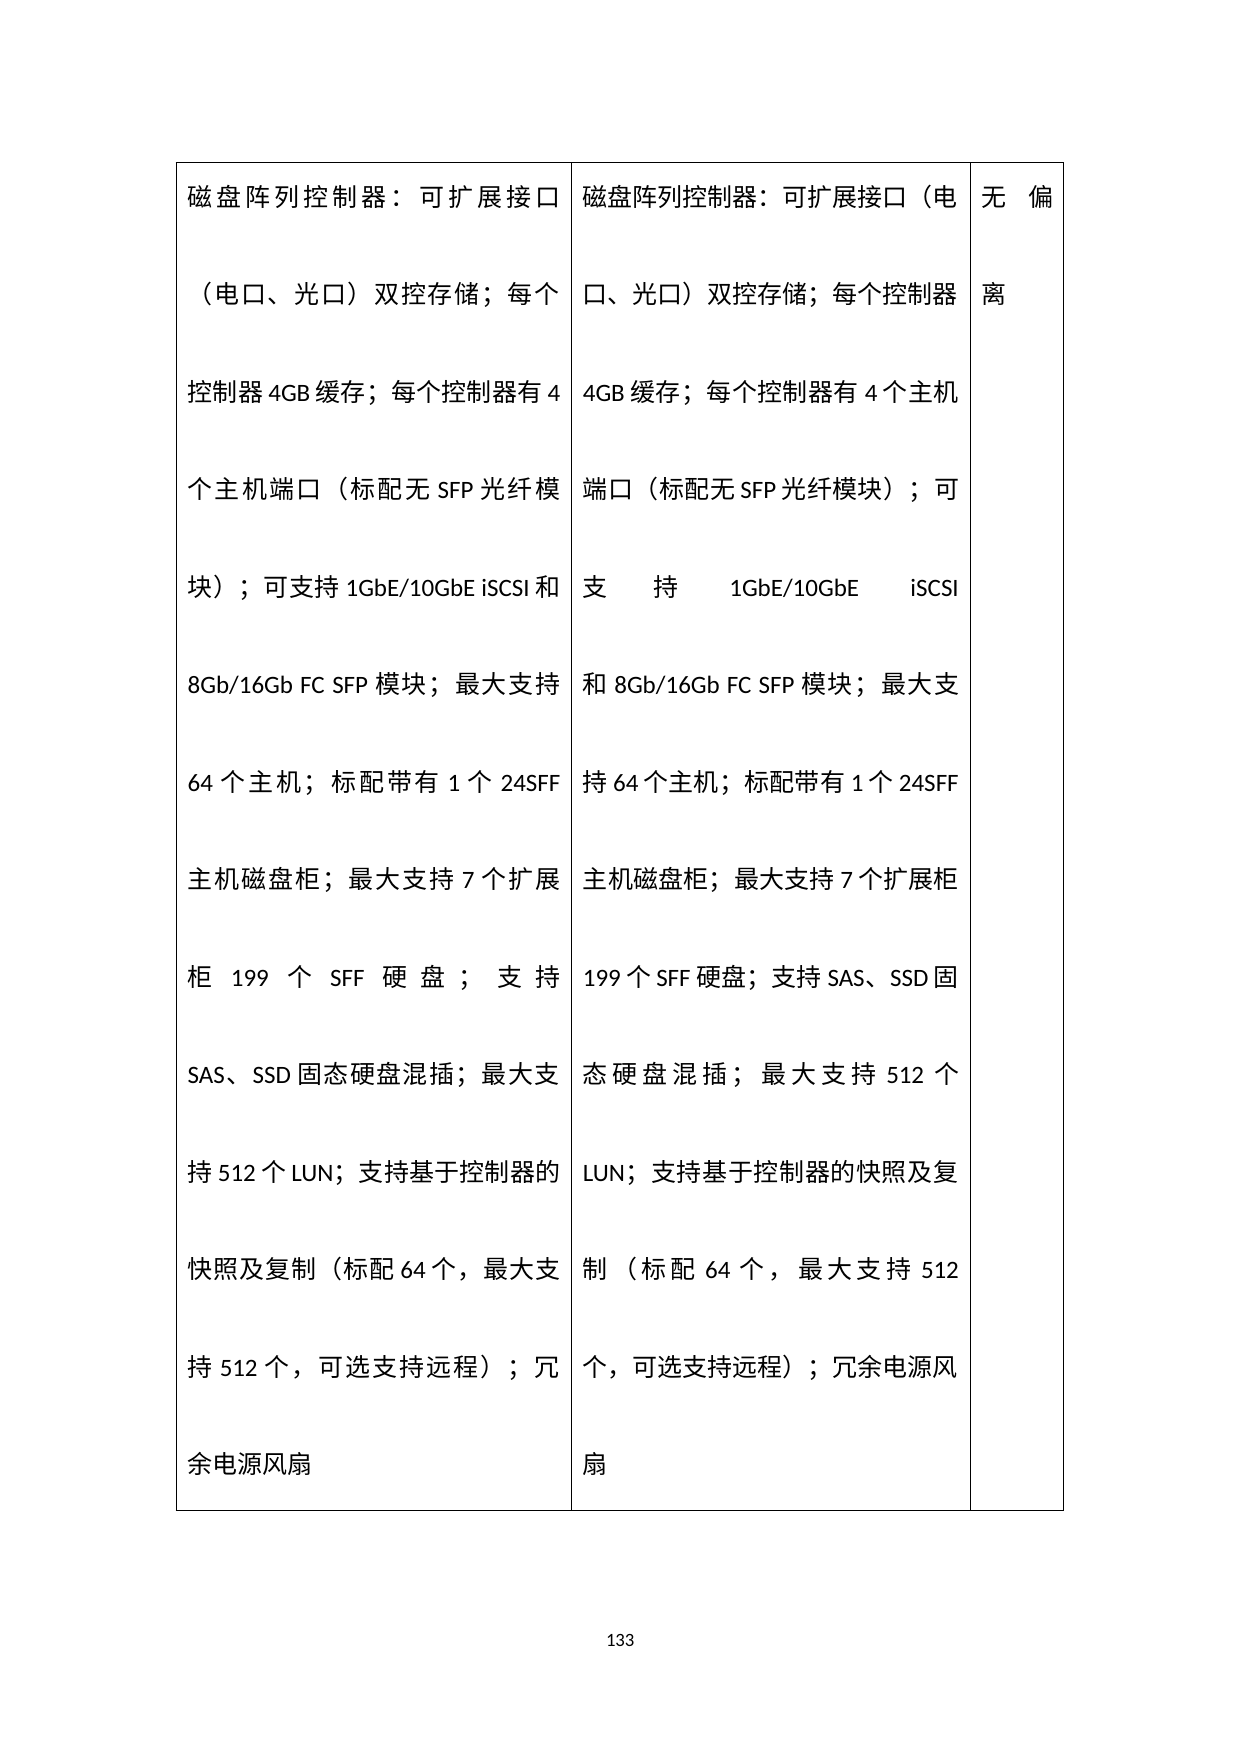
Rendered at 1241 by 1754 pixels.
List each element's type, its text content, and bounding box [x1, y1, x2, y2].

table_cell 无偏离 [971, 163, 1063, 1510]
table_cell 磁盘阵列控制器：可扩展接口（电口、光口）双控存储；每个控制器4GB缓存；每个控制器有4个主机端口（标配无SFP光纤模块）；可支持1GbE/10GbE iSCSI和8Gb/16Gb FC SFP模块；最大支持64个主机；标配带有1个24SFF主机磁盘柜；最大支持7个扩展柜199个SFF硬盘；支持SAS、SSD固态硬盘混插；最大支持512个LUN；支持基于控制器的快照及复制（标配64个，最大支持512个，可选支持远程）；冗余电源风扇 [572, 163, 970, 1510]
table_cell 磁盘阵列控制器：可扩展接口（电口、光口）双控存储；每个控制器4GB缓存；每个控制器有4个主机端口（标配无SFP光纤模块）；可支持1GbE/10GbE iSCSI和8Gb/16Gb FC SFP模块；最大支持64个主机；标配带有1个24SFF主机磁盘柜；最大支持7个扩展柜199个SFF硬盘；支持SAS、SSD固态硬盘混插；最大支持512个LUN；支持基于控制器的快照及复制（标配64个，最大支持512个，可选支持远程）；冗余电源风扇 [177, 163, 571, 1510]
